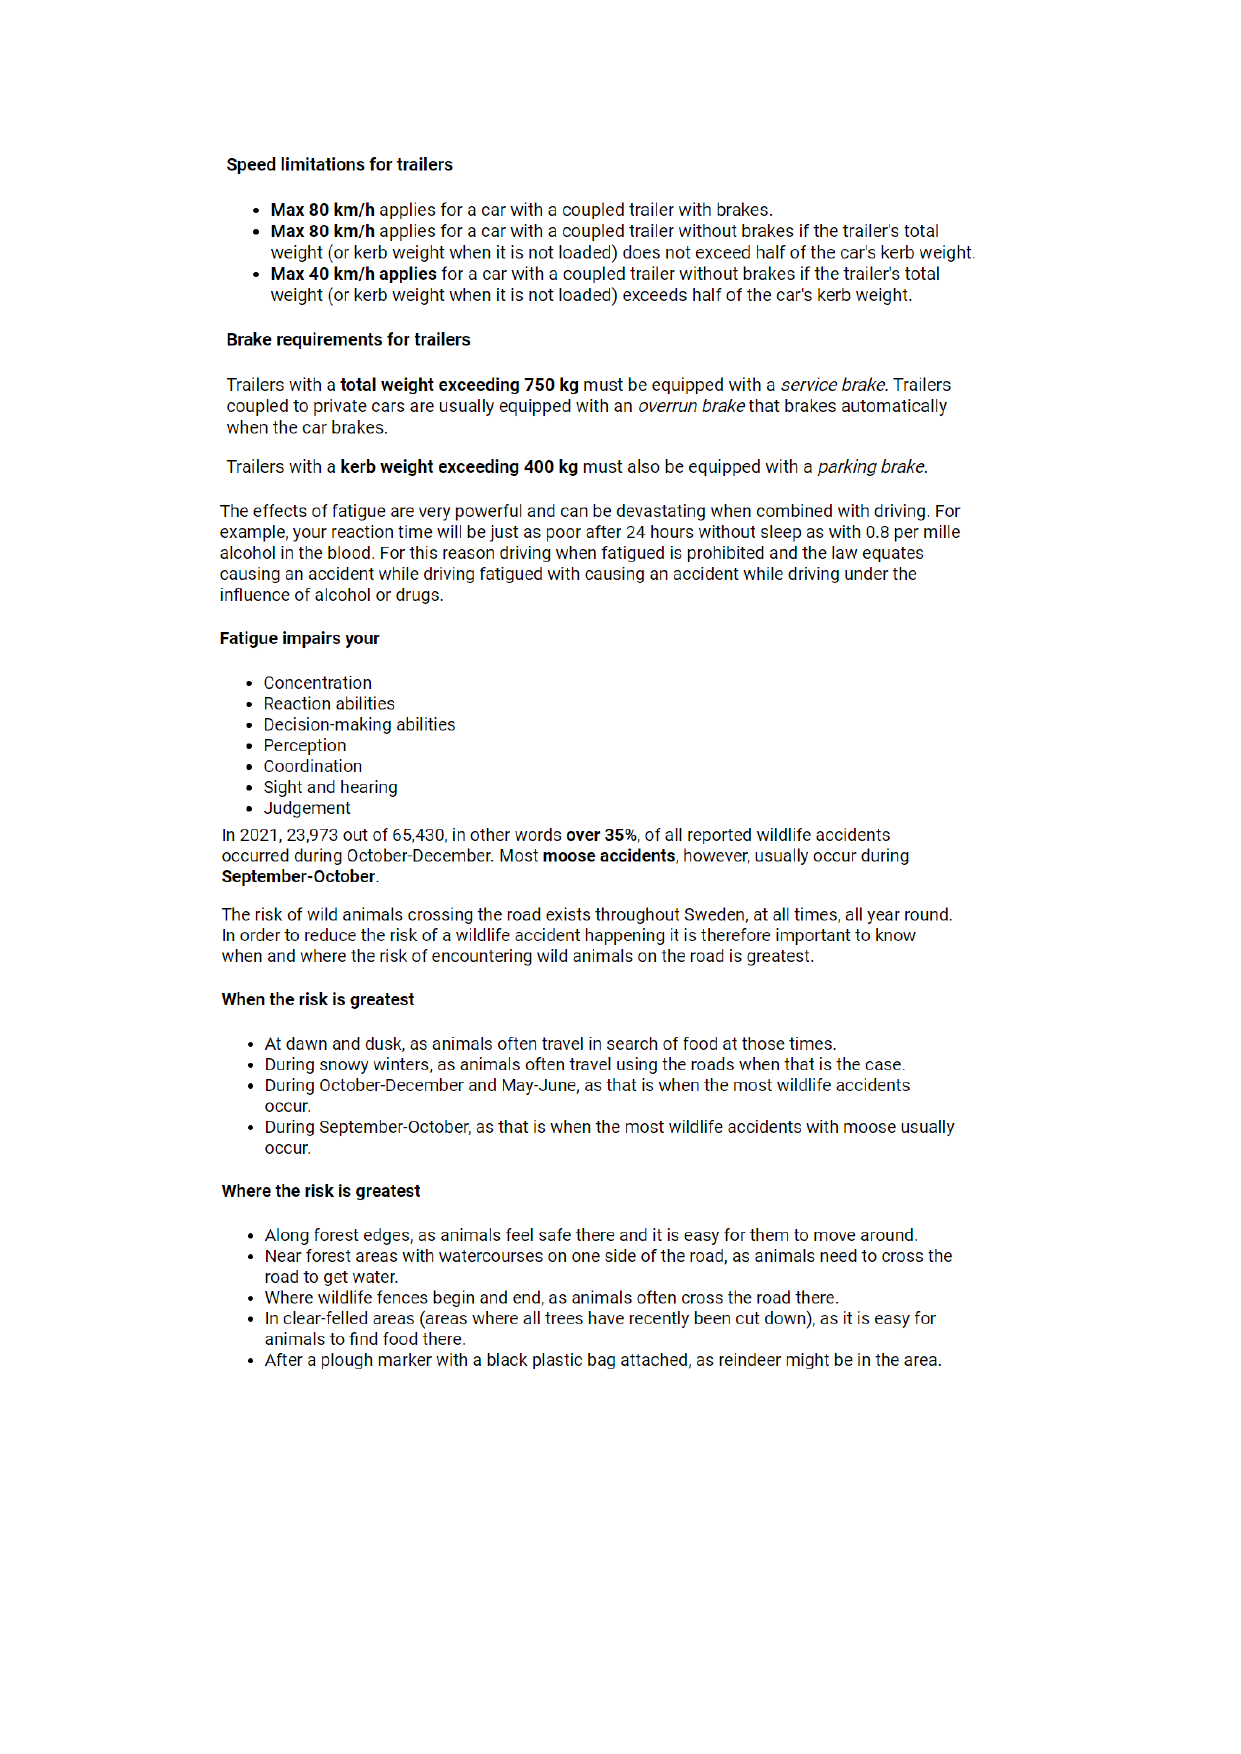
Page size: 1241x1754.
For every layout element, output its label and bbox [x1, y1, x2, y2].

picture [206, 147, 975, 489]
picture [206, 494, 975, 818]
picture [206, 823, 975, 1382]
